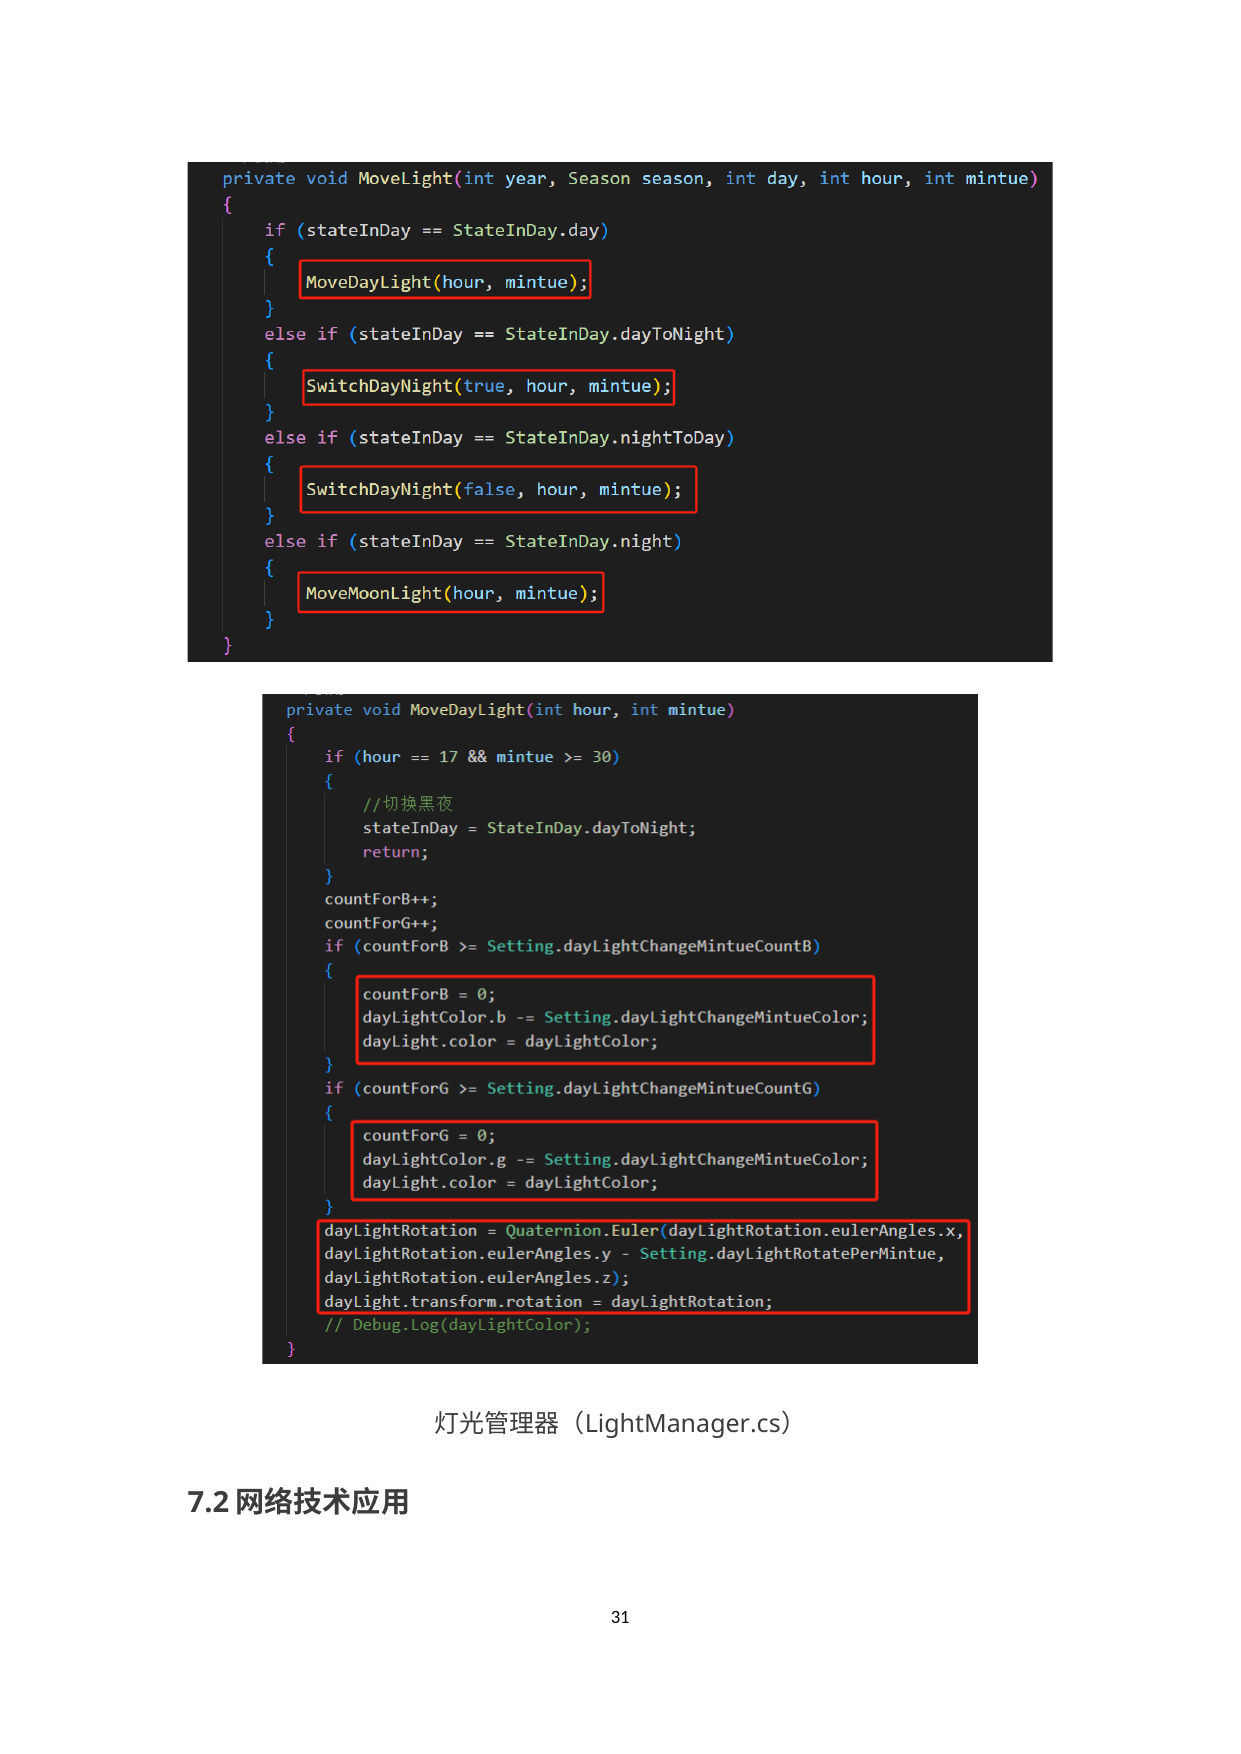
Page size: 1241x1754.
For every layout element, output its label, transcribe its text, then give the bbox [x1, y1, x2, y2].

picture [187, 162, 1053, 662]
text 灯光管理器（LightManager.cs） [187, 1389, 1053, 1454]
picture [262, 694, 978, 1364]
text 7.2网络技术应用 [187, 1467, 1053, 1532]
